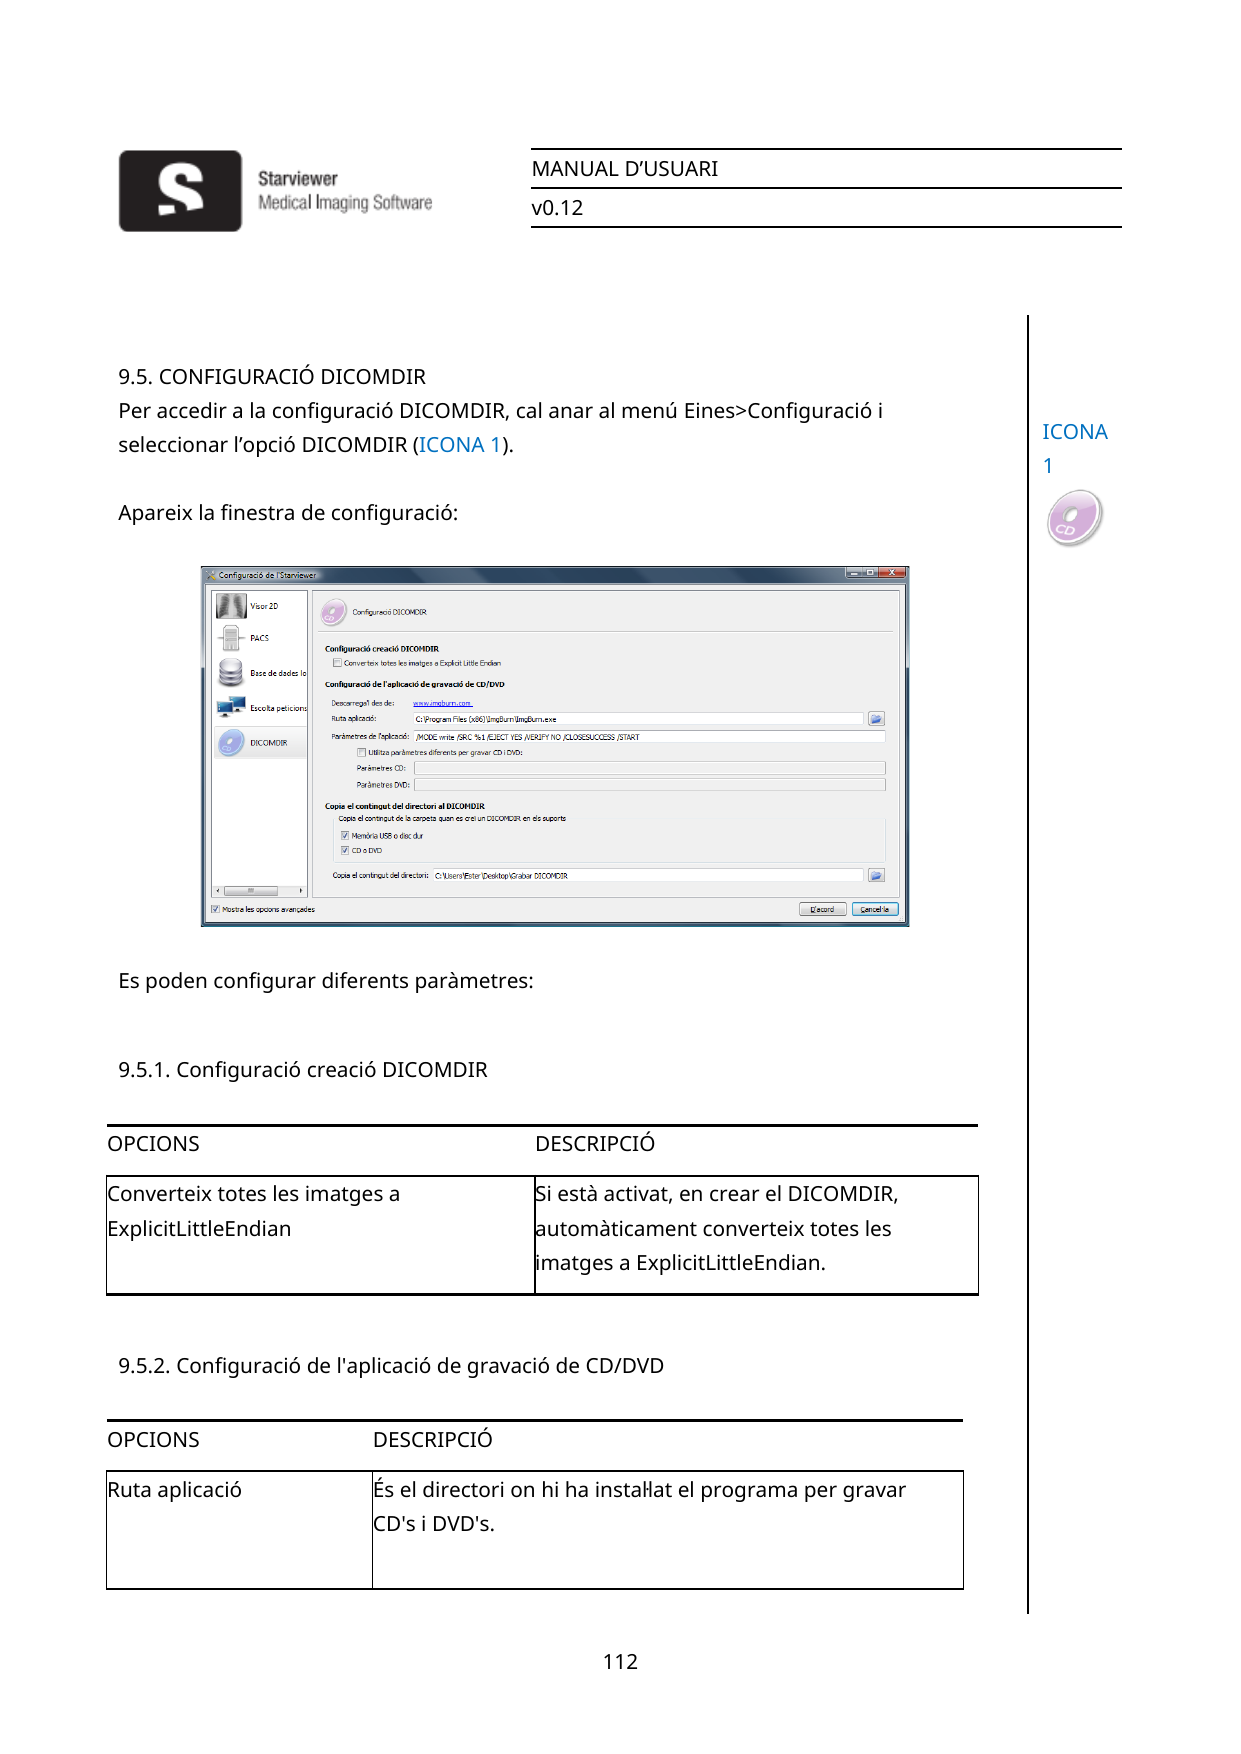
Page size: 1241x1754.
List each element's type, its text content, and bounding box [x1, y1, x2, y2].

table_cell Converteix totes les imatges a ExplicitLittleEndian [107, 1177, 534, 1293]
table_cell Ruta aplicació [107, 1472, 372, 1588]
table_header descripció [373, 1422, 963, 1470]
subtitle Configuració creació DICOMDIR [118, 1055, 1027, 1084]
text Apareix la finestra de configuració: [118, 498, 1027, 527]
subtitle Configuració DICOMDIR [118, 362, 1027, 391]
picture [200, 566, 910, 927]
picture [1042, 485, 1107, 549]
table_header opcions [107, 1422, 373, 1470]
text Per accedir a la configuració DICOMDIR, cal anar al menú Eines>Configuració i seleccionar l’opció DICOMDIR (ICONA 1). [118, 396, 1027, 459]
table_cell Si està activat, en crear el DICOMDIR, automàticament converteix totes les imatges a ExplicitLittleEndian. [536, 1177, 978, 1293]
table_header opcions [107, 1127, 535, 1174]
table_header descripció [535, 1127, 978, 1174]
table_cell És el directori on hi ha instal·lat el programa per gravar CD's i DVD's. [373, 1472, 963, 1588]
text Es poden configurar diferents paràmetres: [118, 966, 1027, 995]
table_header ICONA 1 [1029, 315, 1122, 1614]
subtitle Configuració de l'aplicació de gravació de CD/DVD [118, 1351, 1027, 1379]
